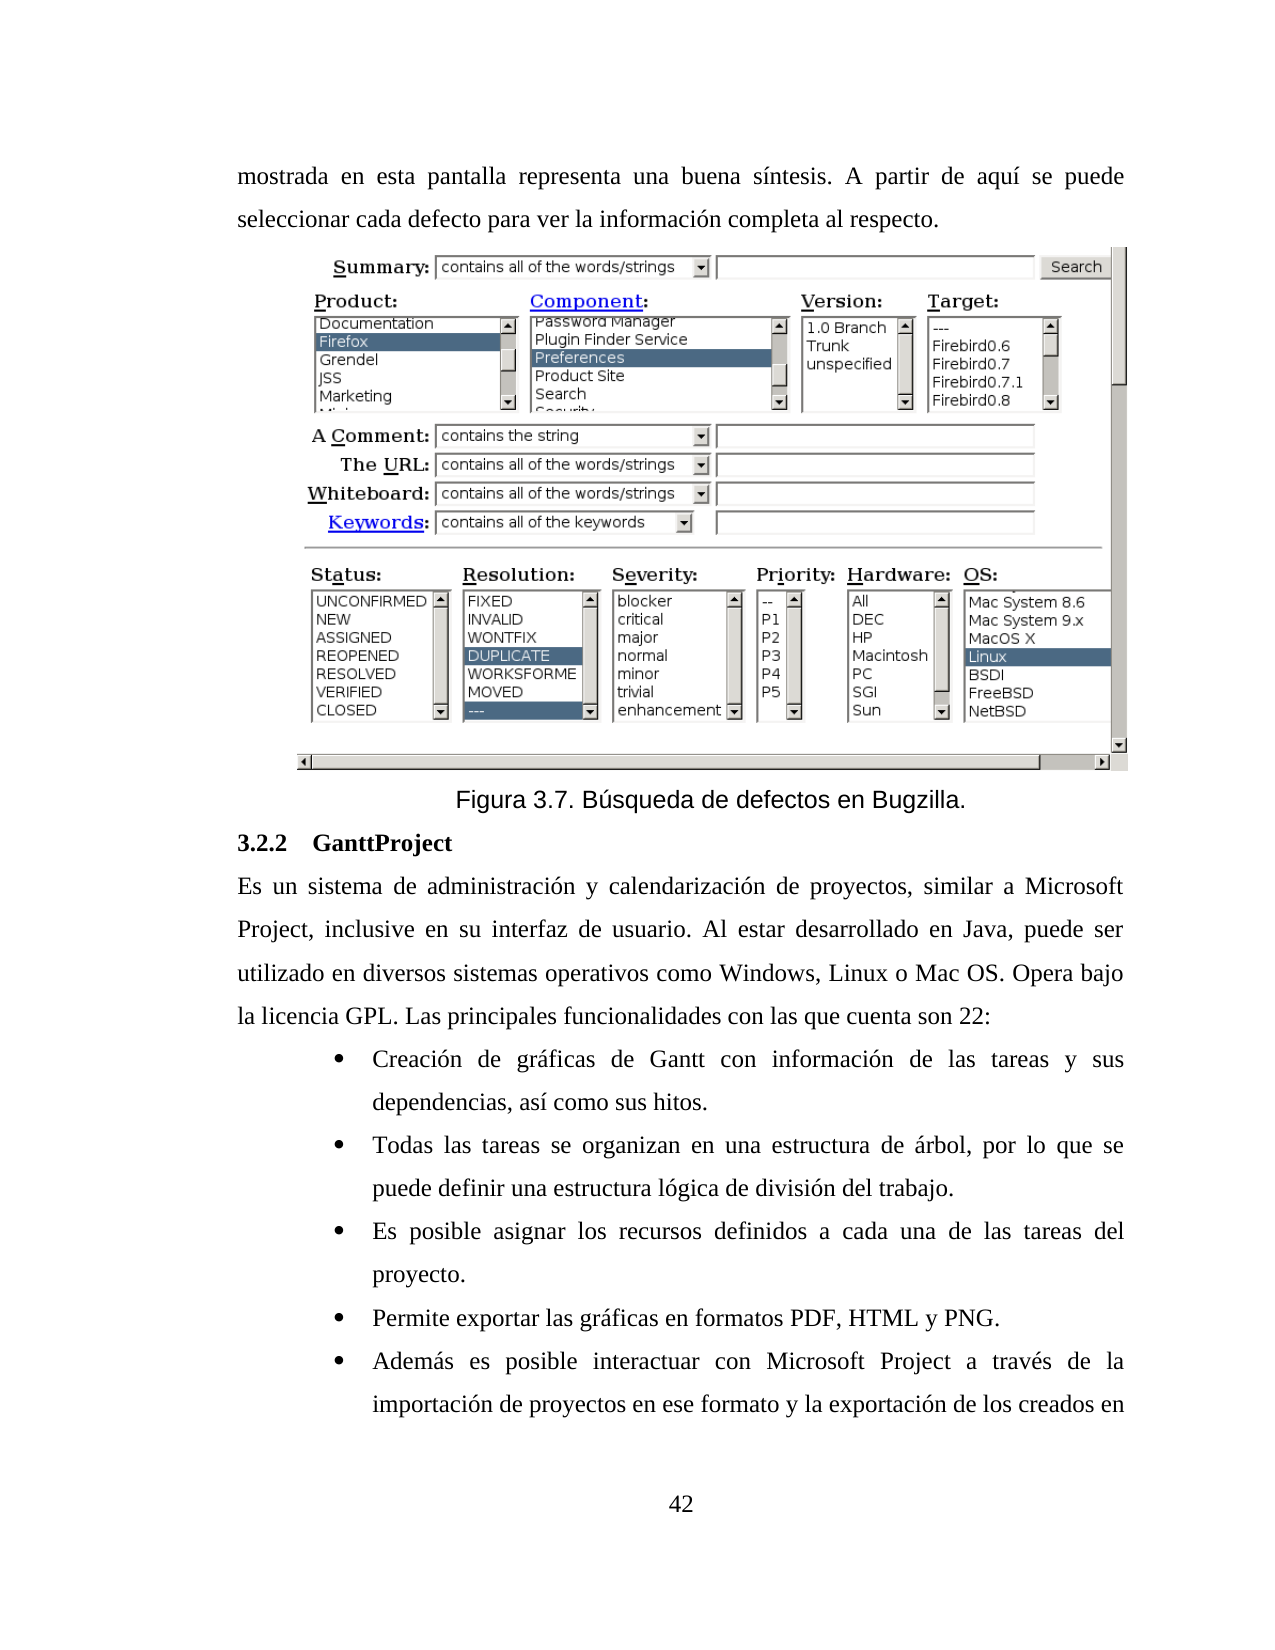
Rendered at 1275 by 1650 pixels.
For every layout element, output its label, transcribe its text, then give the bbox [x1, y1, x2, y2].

subtitle GanttProject [237, 828, 1125, 857]
text Figura 3.7. Búsqueda de defectos en Bugzilla. [237, 785, 1125, 814]
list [334, 1346, 1125, 1418]
picture [297, 247, 1128, 771]
list Permite exportar las gráficas en formatos PDF, HTML y PNG. [334, 1303, 1125, 1331]
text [237, 161, 1125, 233]
list Todas las tareas se organizan en una estructura de árbol, por lo que se puede definir una estructura lógica de división del trabajo. [334, 1130, 1125, 1202]
text Es un sistema de administración y calendarización de proyectos, similar a Microsoft Project, inclusive en su interfaz de usuario. Al estar desarrollado en Java, puede ser utilizado en diversos sistemas operativos como Windows, Linux o Mac OS. Opera bajo la licencia GPL. Las principales funcionalidades con las que cuenta son : [237, 871, 1125, 1029]
list Es posible asignar los recursos definidos a cada una de las tareas del proyecto. [334, 1216, 1125, 1288]
list Creación de gráficas de Gantt con información de las tareas y sus dependencias, así como sus hitos. [334, 1044, 1125, 1116]
